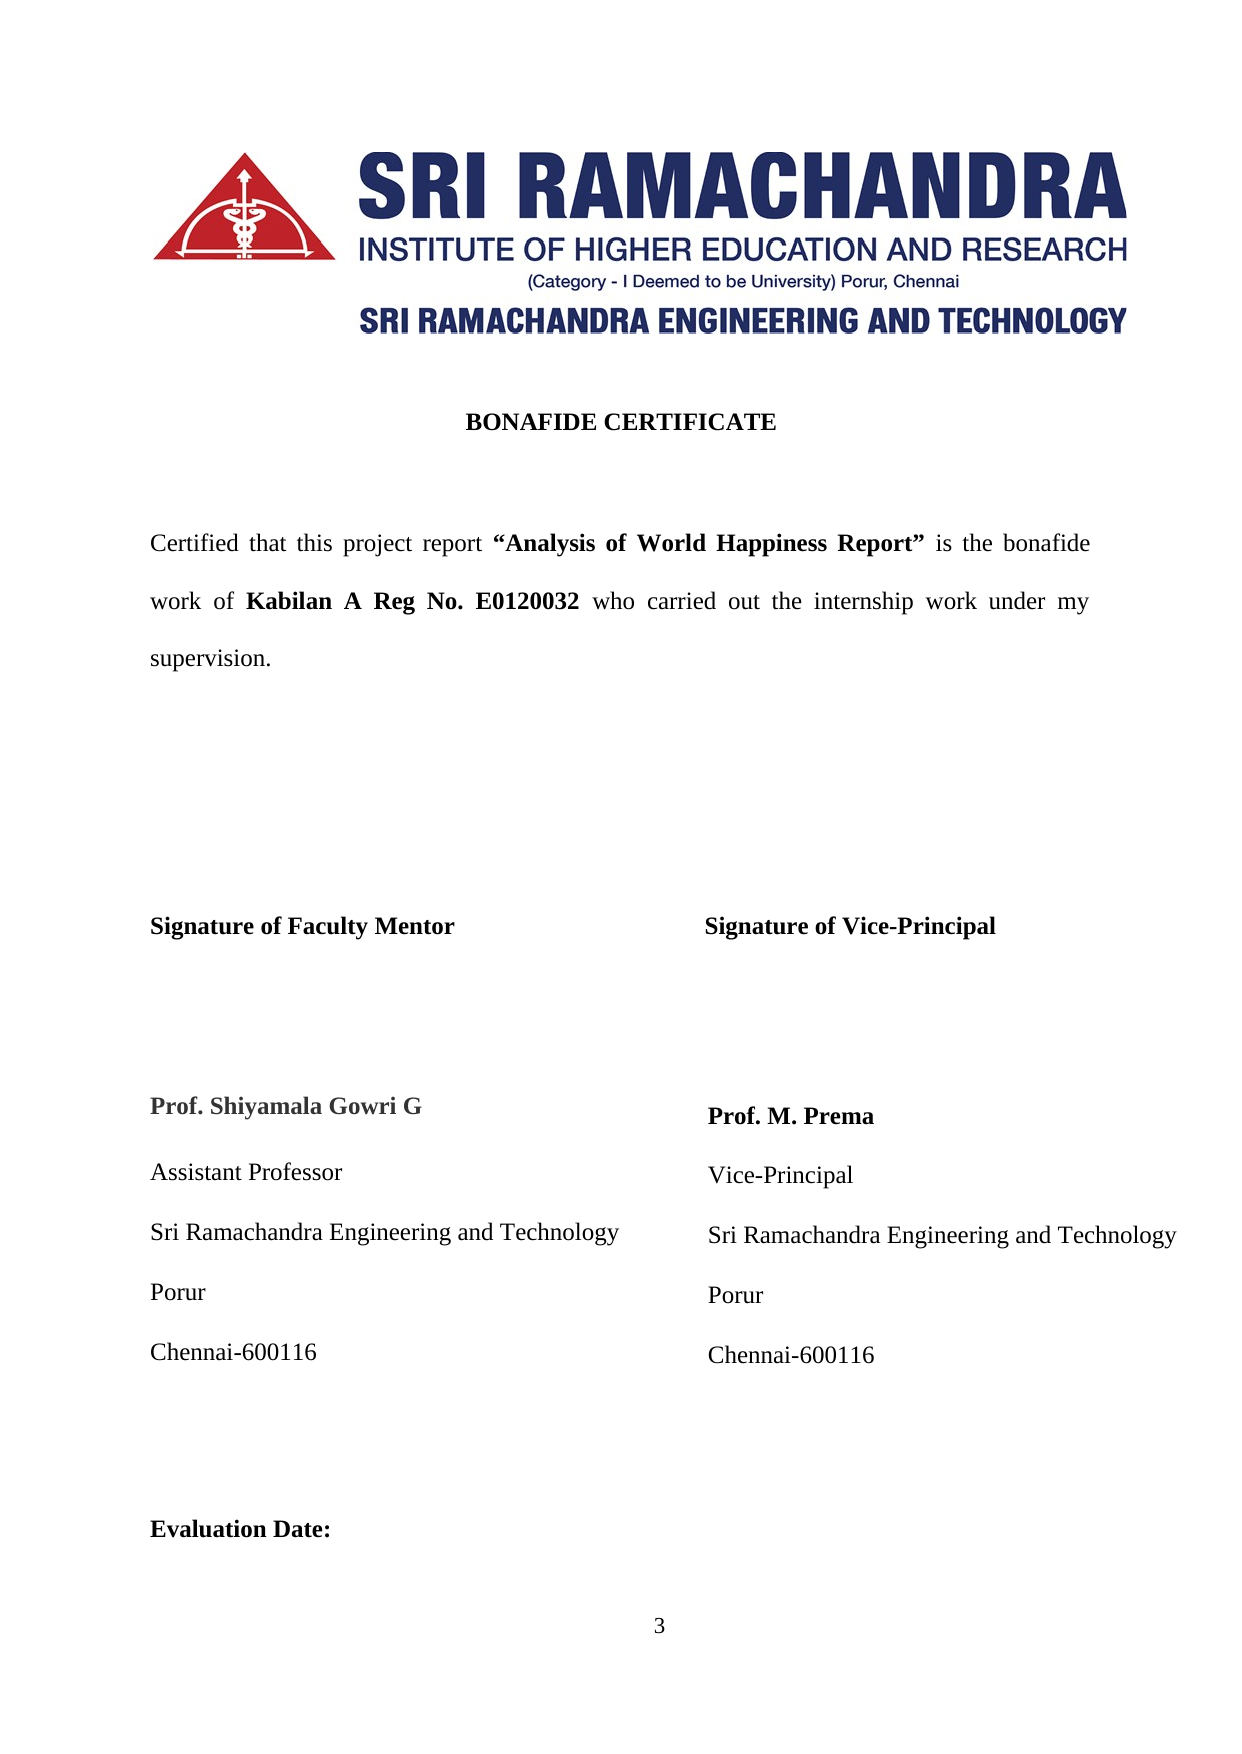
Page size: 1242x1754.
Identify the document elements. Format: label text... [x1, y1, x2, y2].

picture [153, 152, 1127, 334]
text Assistant Professor [150, 1157, 621, 1186]
text Evaluation Date: [150, 1514, 1206, 1542]
text Prof. M. Prema [708, 1101, 1206, 1129]
text Vice-Principal [708, 1161, 1206, 1189]
text Sri Ramachandra Engineering and Technology Porur [708, 1220, 1206, 1309]
text Chennai-600116 [708, 1340, 1206, 1369]
text Prof. Shiyamala Gowri G [150, 1091, 621, 1120]
text Sri Ramachandra Engineering and Technology Porur [150, 1217, 621, 1306]
text Signature of Faculty Mentor Signature of Vice-Principal [150, 911, 1206, 940]
text Certified that this project report “Analysis of World Happiness Report” is the bonafide work of Kabilan A Reg No. E0120032 who carried out the internship work under my supervision. [150, 528, 1090, 672]
text BONAFIDE CERTIFICATE [465, 407, 1206, 435]
text Chennai-600116 [150, 1337, 621, 1366]
